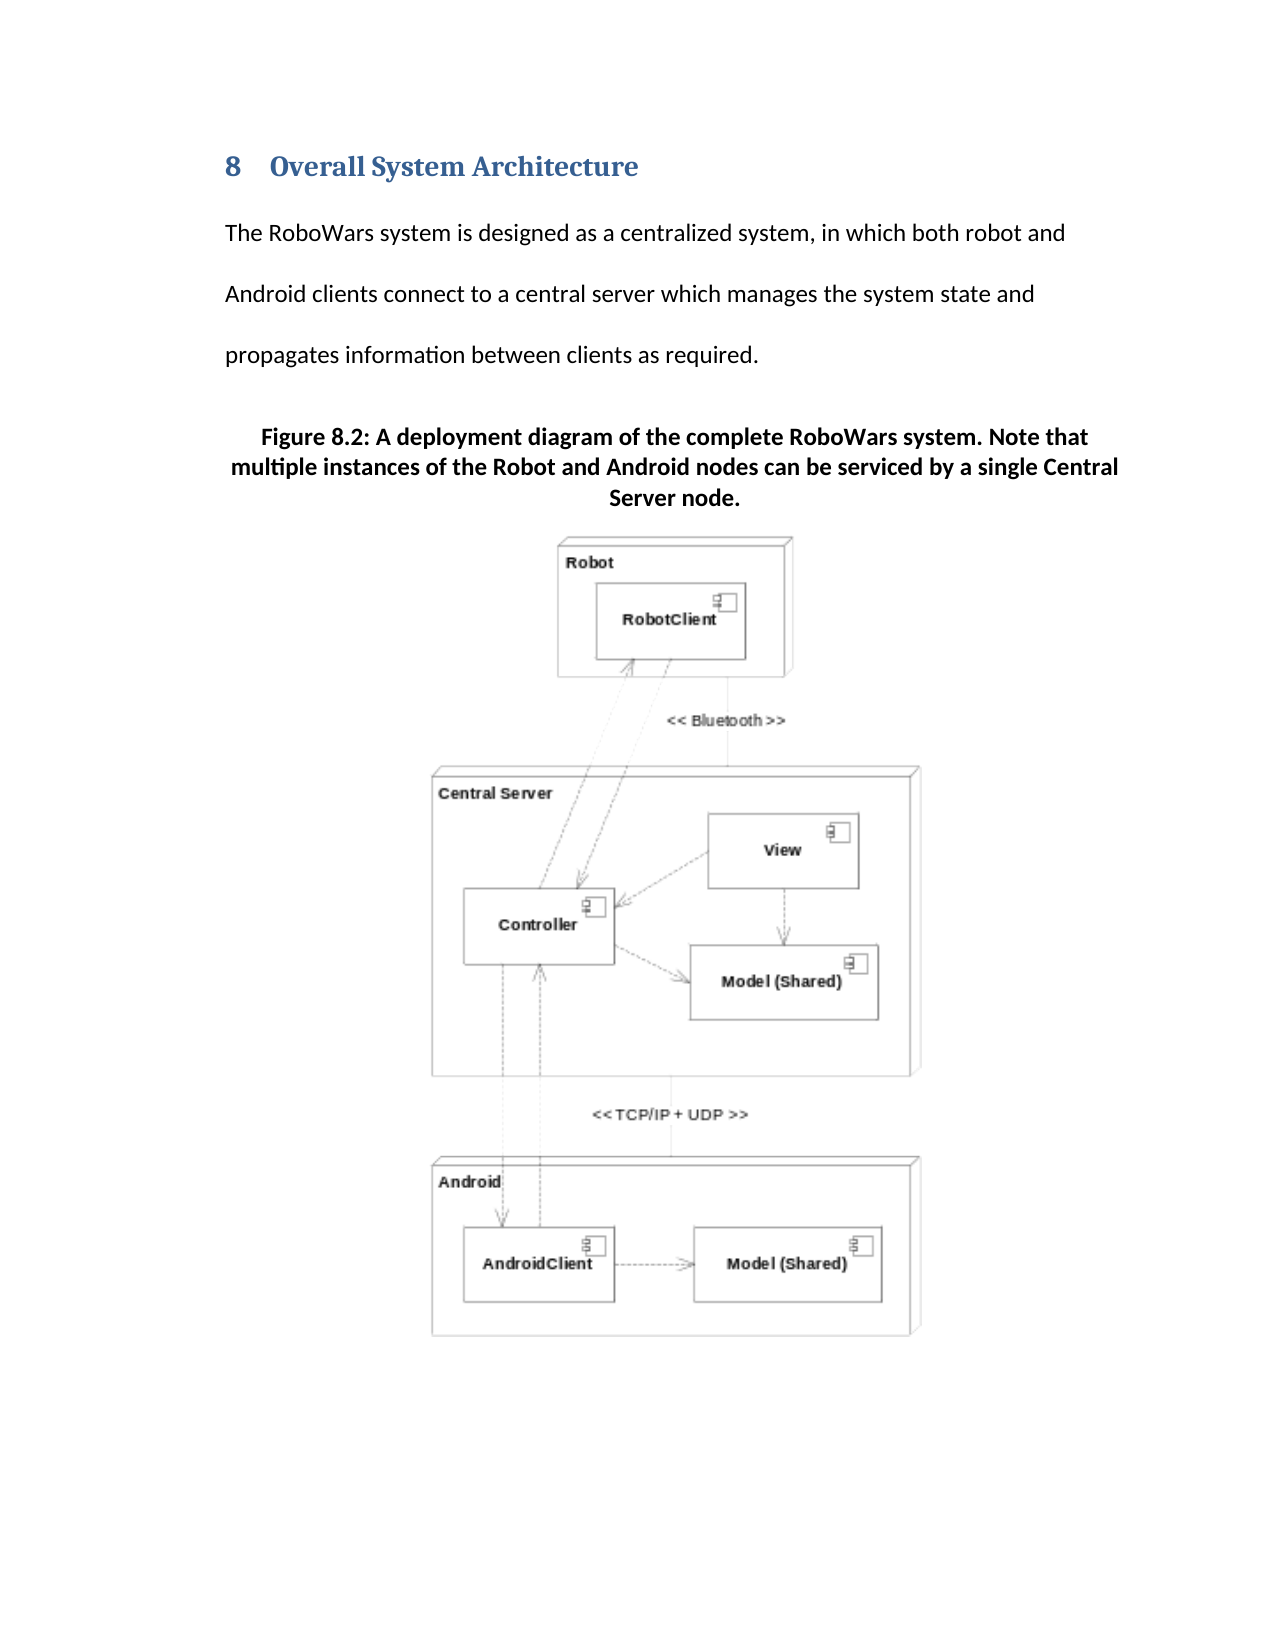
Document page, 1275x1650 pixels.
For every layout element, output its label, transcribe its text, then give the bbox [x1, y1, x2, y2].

text The RoboWars system is designed as a centralized system, in which both robot and Android clients connect to a central server which manages the system state and propagates information between clients as required. [225, 217, 1125, 370]
subtitle Overall System Architecture [225, 150, 1125, 183]
